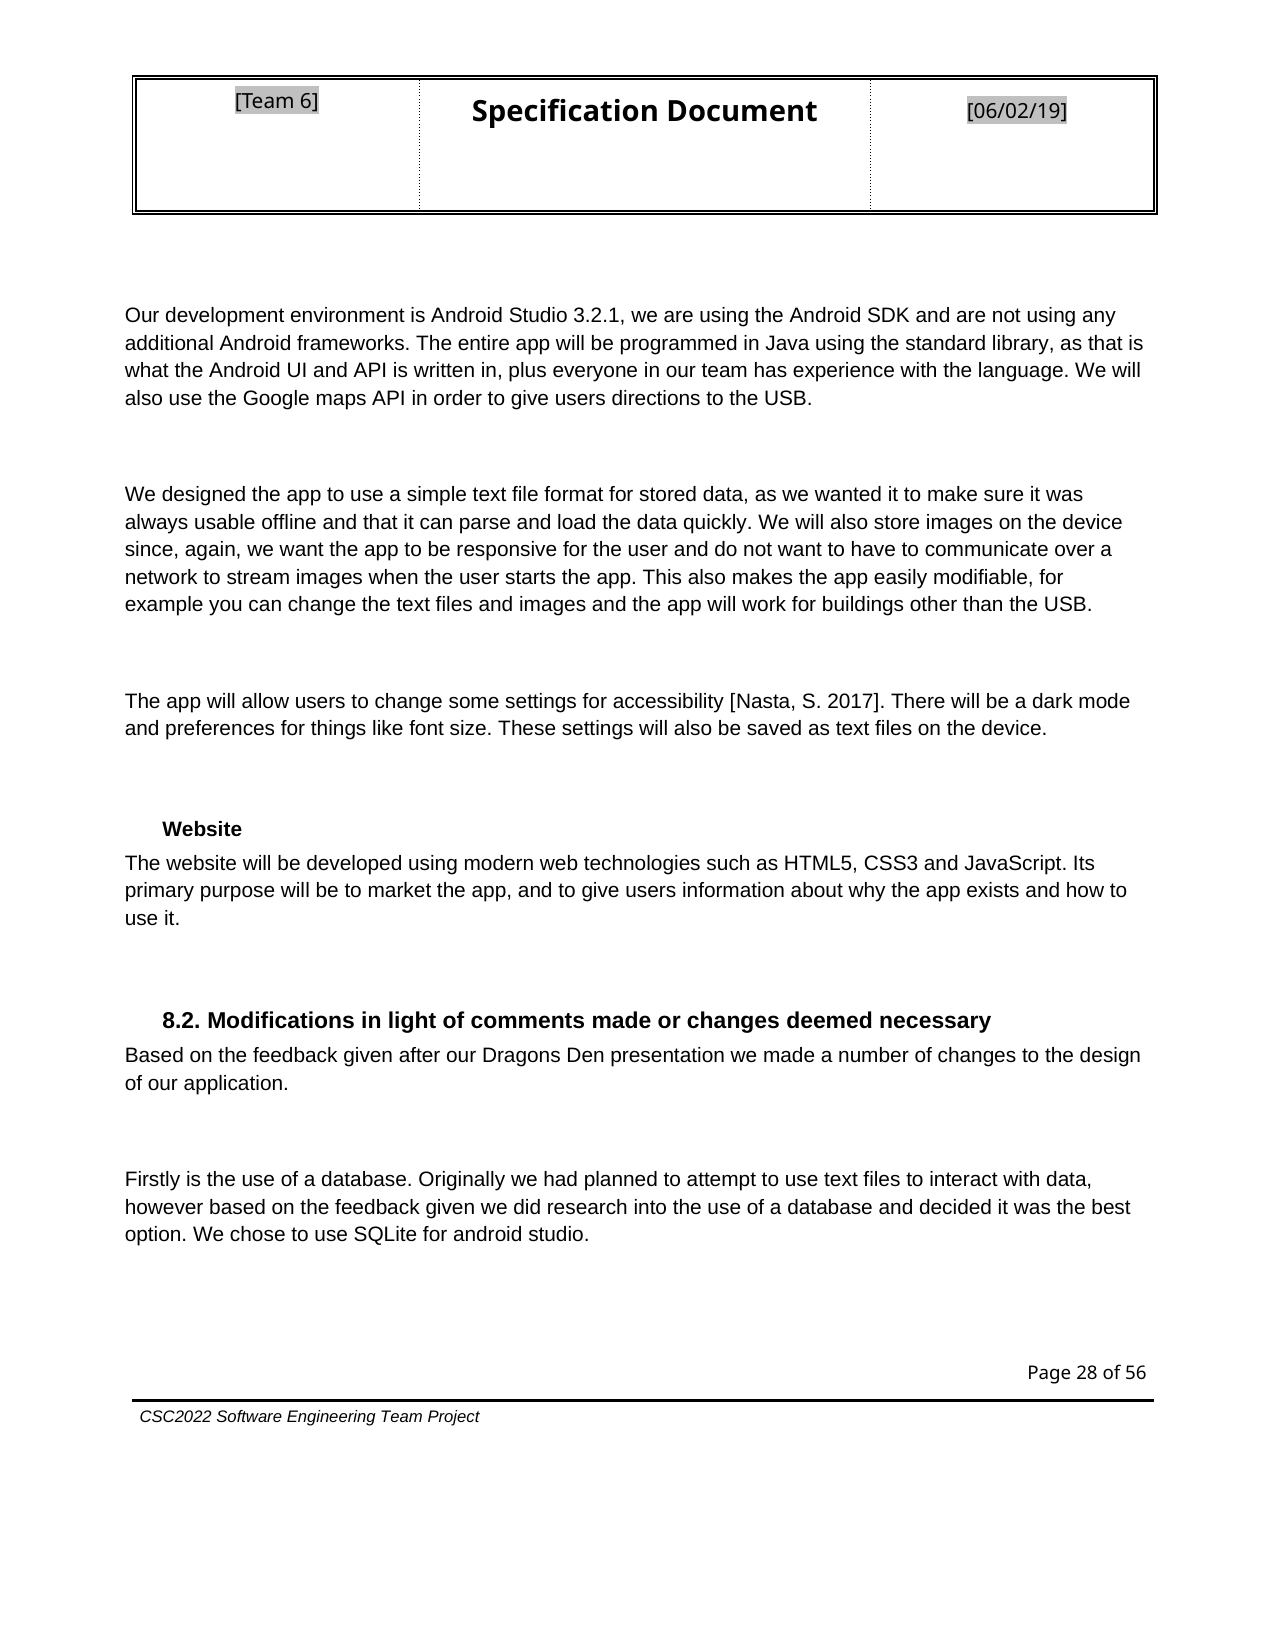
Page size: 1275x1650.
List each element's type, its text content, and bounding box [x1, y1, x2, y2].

subtitle Website [162, 817, 1147, 841]
text Based on the feedback given after our Dragons Den presentation we made a number of changes to the design of our application. [124, 1043, 1147, 1094]
text Our development environment is Android Studio 3.2.1, we are using the Android SDK and are not using any additional Android frameworks. The entire app will be programmed in Java using the standard library, as that is what the Android UI and API is written in, plus everyone in our team has experience with the language. We will also use the Google maps API in order to give users directions to the USB. [124, 303, 1147, 409]
text We designed the app to use a simple text file format for stored data, as we wanted it to make sure it was always usable offline and that it can parse and load the data quickly. We will also store images on the device since, again, we want the app to be responsive for the user and do not want to have to communicate over a network to stream images when the user starts the app. This also makes the app easily modifiable, for example you can change the text files and images and the app will work for buildings other than the USB. [124, 482, 1147, 616]
subtitle Modifications in light of comments made or changes deemed necessary [162, 1007, 1147, 1033]
text The website will be developed using modern web technologies such as HTML5, CSS3 and JavaScript. Its primary purpose will be to market the app, and to give users information about why the app exists and how to use it. [124, 851, 1147, 930]
text The app will allow users to change some settings for accessibility [Nasta, S. 2017]. There will be a dark mode and preferences for things like font size. These settings will also be saved as text files on the device. [124, 689, 1147, 740]
text Firstly is the use of a database. Originally we had planned to attempt to use text files to interact with data, however based on the feedback given we did research into the use of a database and decided it was the best option. We chose to use SQLite for android studio. [124, 1167, 1147, 1246]
